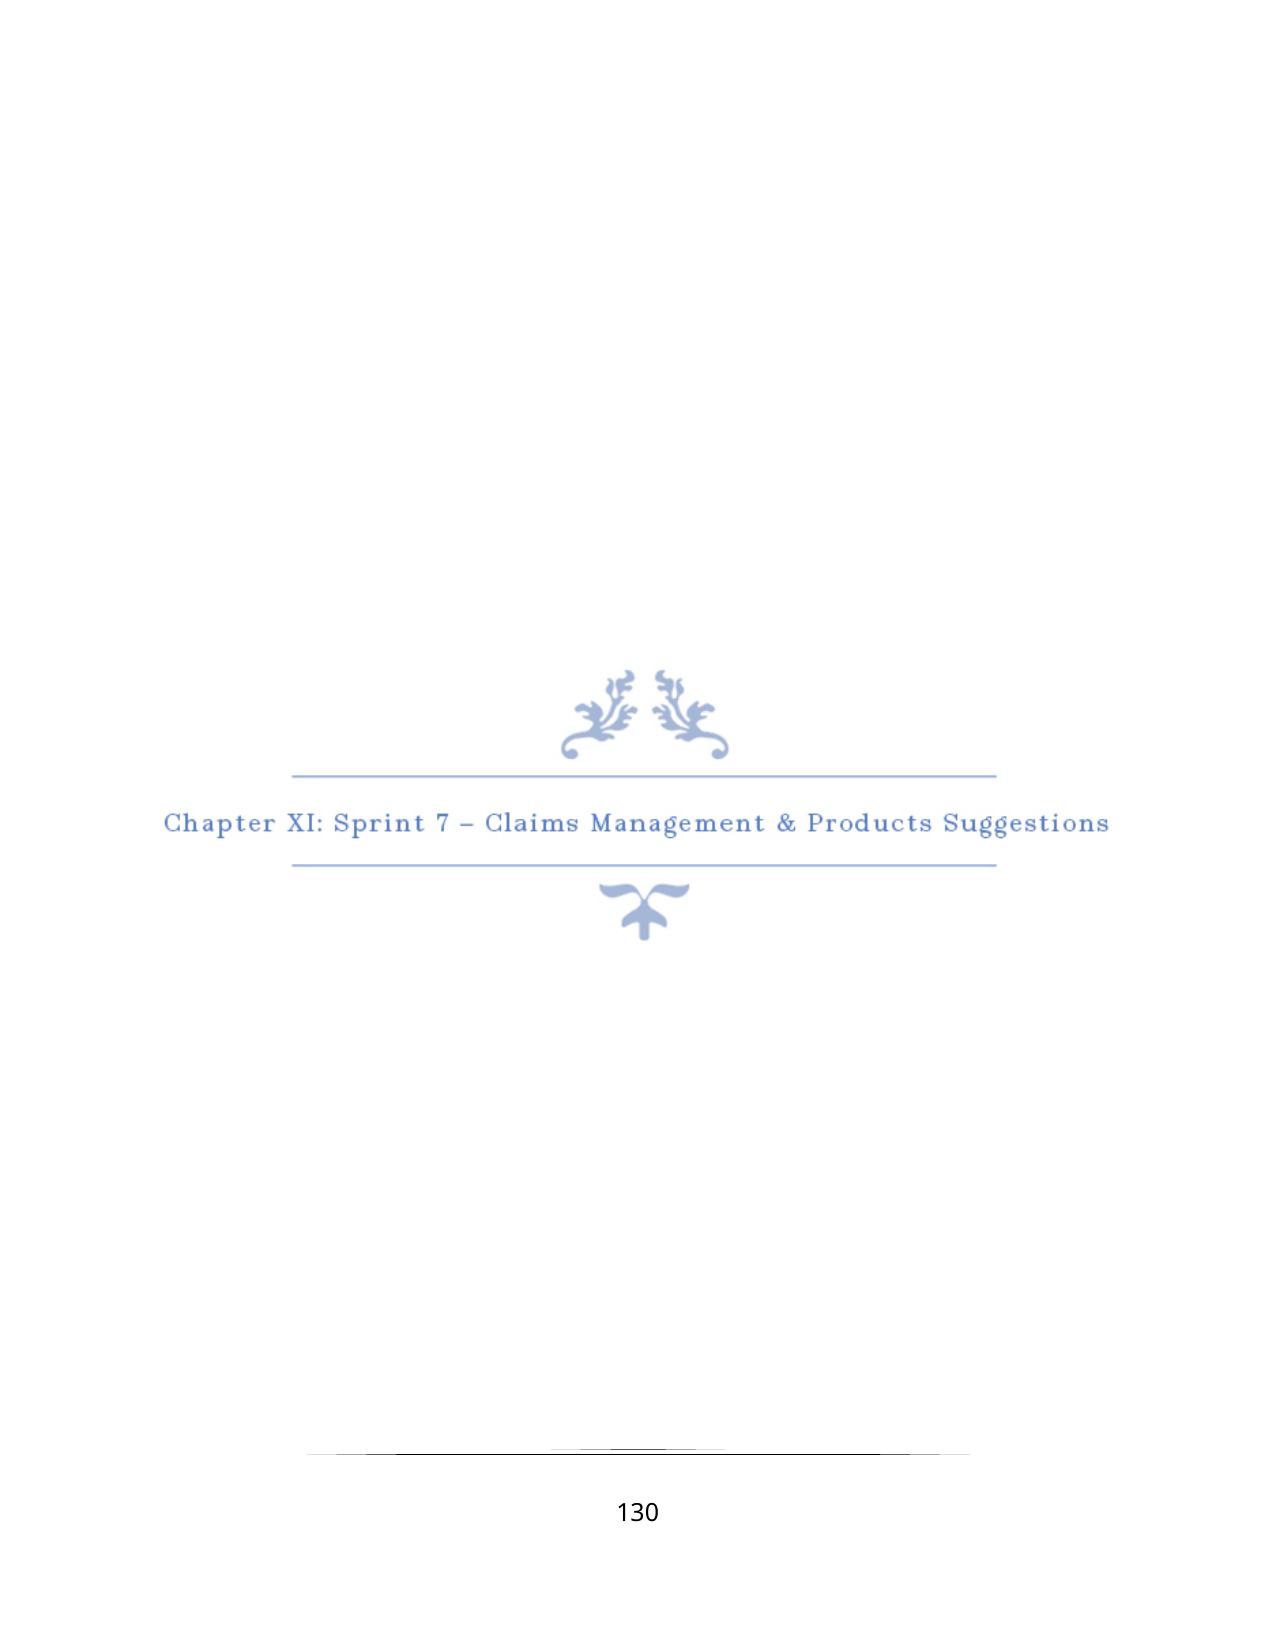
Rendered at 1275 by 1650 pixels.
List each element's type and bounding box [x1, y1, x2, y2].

picture [150, 632, 1125, 971]
